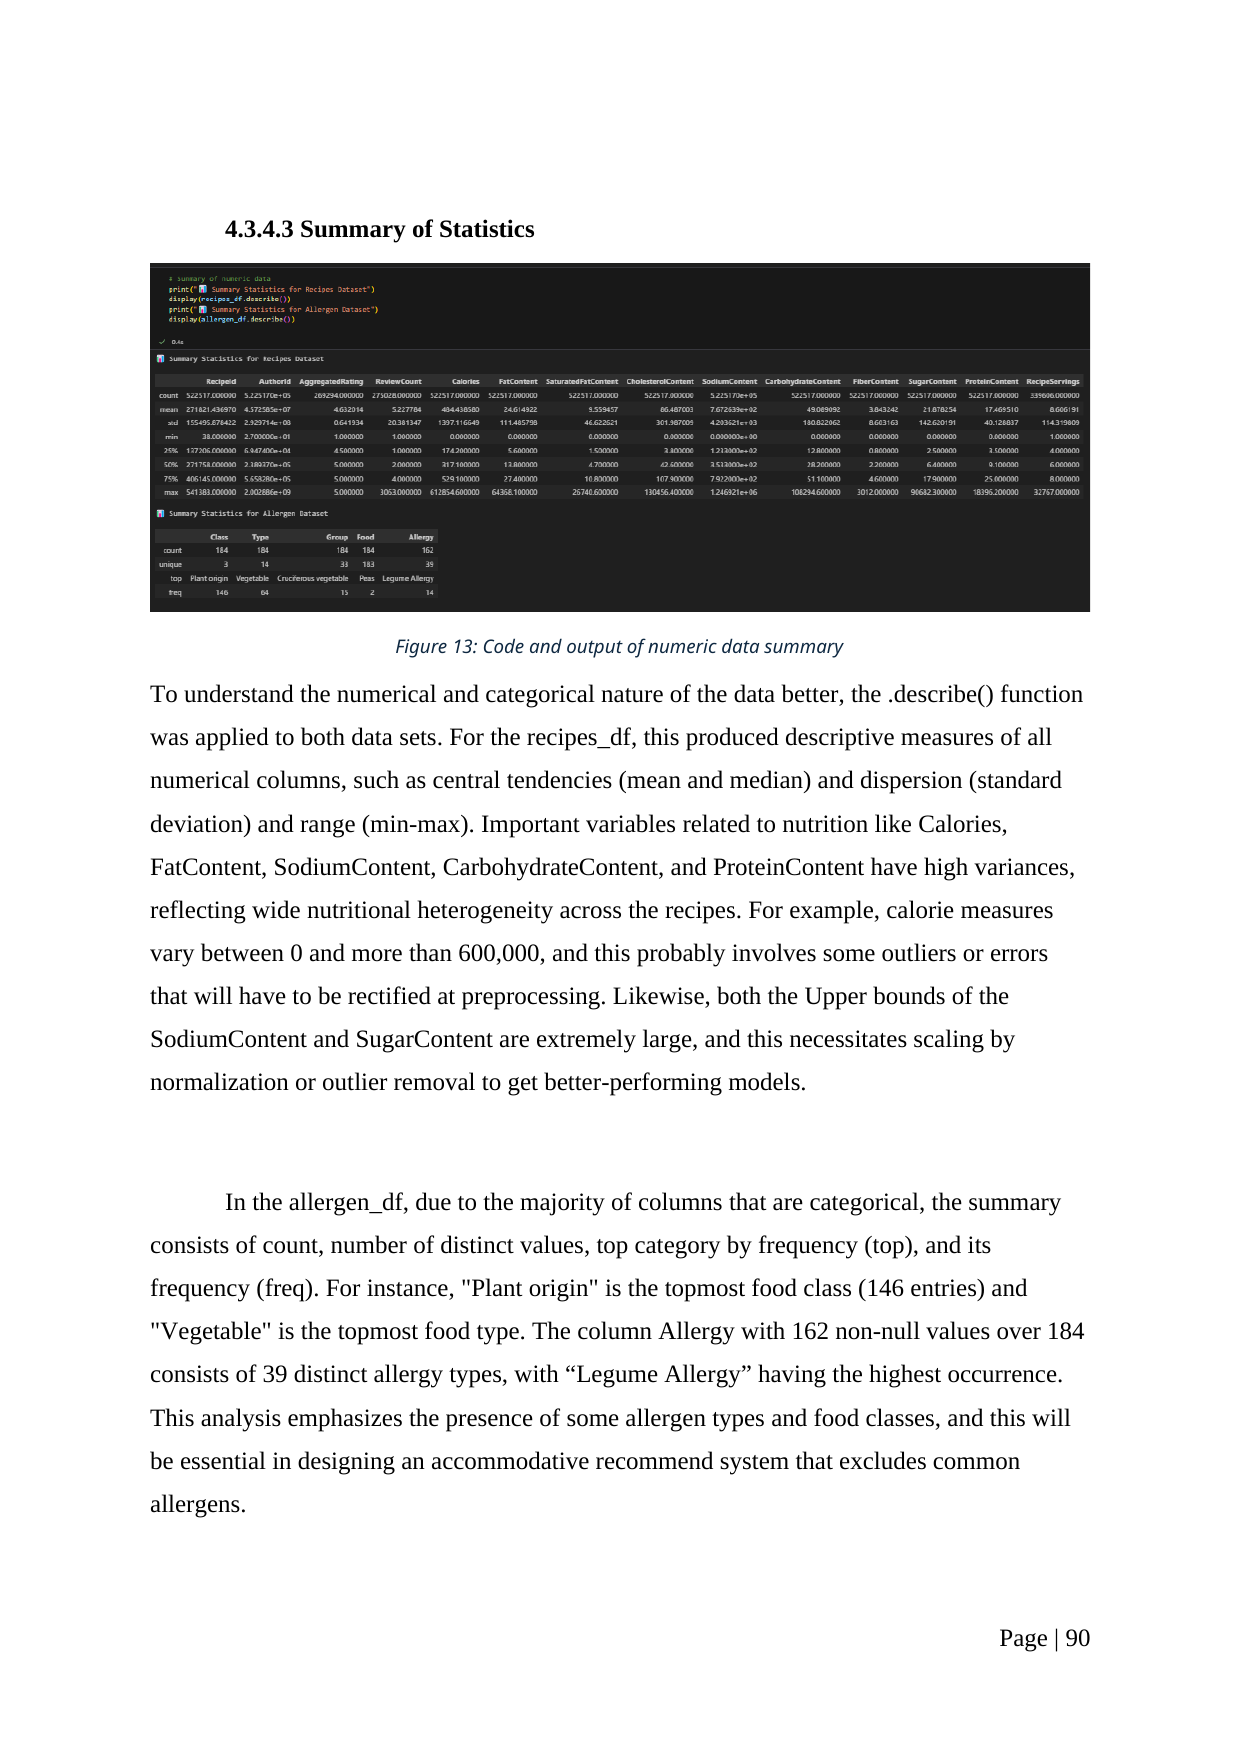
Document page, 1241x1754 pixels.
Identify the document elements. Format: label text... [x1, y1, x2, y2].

subtitle 4.3.4.3 Summary of Statistics [150, 214, 1090, 243]
picture [150, 263, 1091, 612]
text In the allergen_df, due to the majority of columns that are categorical, the summary consists of count, number of distinct values, top category by frequency (top), and its frequency (freq). For instance, "Plant origin" is the topmost food class (146 entries) and "Vegetable" is the topmost food type. The column Allergy with 162 non-null values over 184 consists of 39 distinct allergy types, with “Legume Allergy” having the highest occurrence. This analysis emphasizes the presence of some allergen types and food classes, and this will be essential in designing an accommodative recommend system that excludes common allergens. [150, 1187, 1090, 1518]
text To understand the numerical and categorical nature of the data better, the .describe() function was applied to both data sets. For the recipes_df, this produced descriptive measures of all numerical columns, such as central tendencies (mean and median) and dispersion (standard deviation) and range (min-max). Important variables related to nutrition like Calories, FatContent, SodiumContent, CarbohydrateContent, and ProteinContent have high variances, reflecting wide nutritional heterogeneity across the recipes. For example, calorie measures vary between 0 and more than 600,000, and this probably involves some outliers or errors that will have to be rectified at preprocessing. Likewise, both the Upper bounds of the SodiumContent and SugarContent are extremely large, and this necessitates scaling by normalization or outlier removal to get better-performing models. [150, 679, 1090, 1096]
